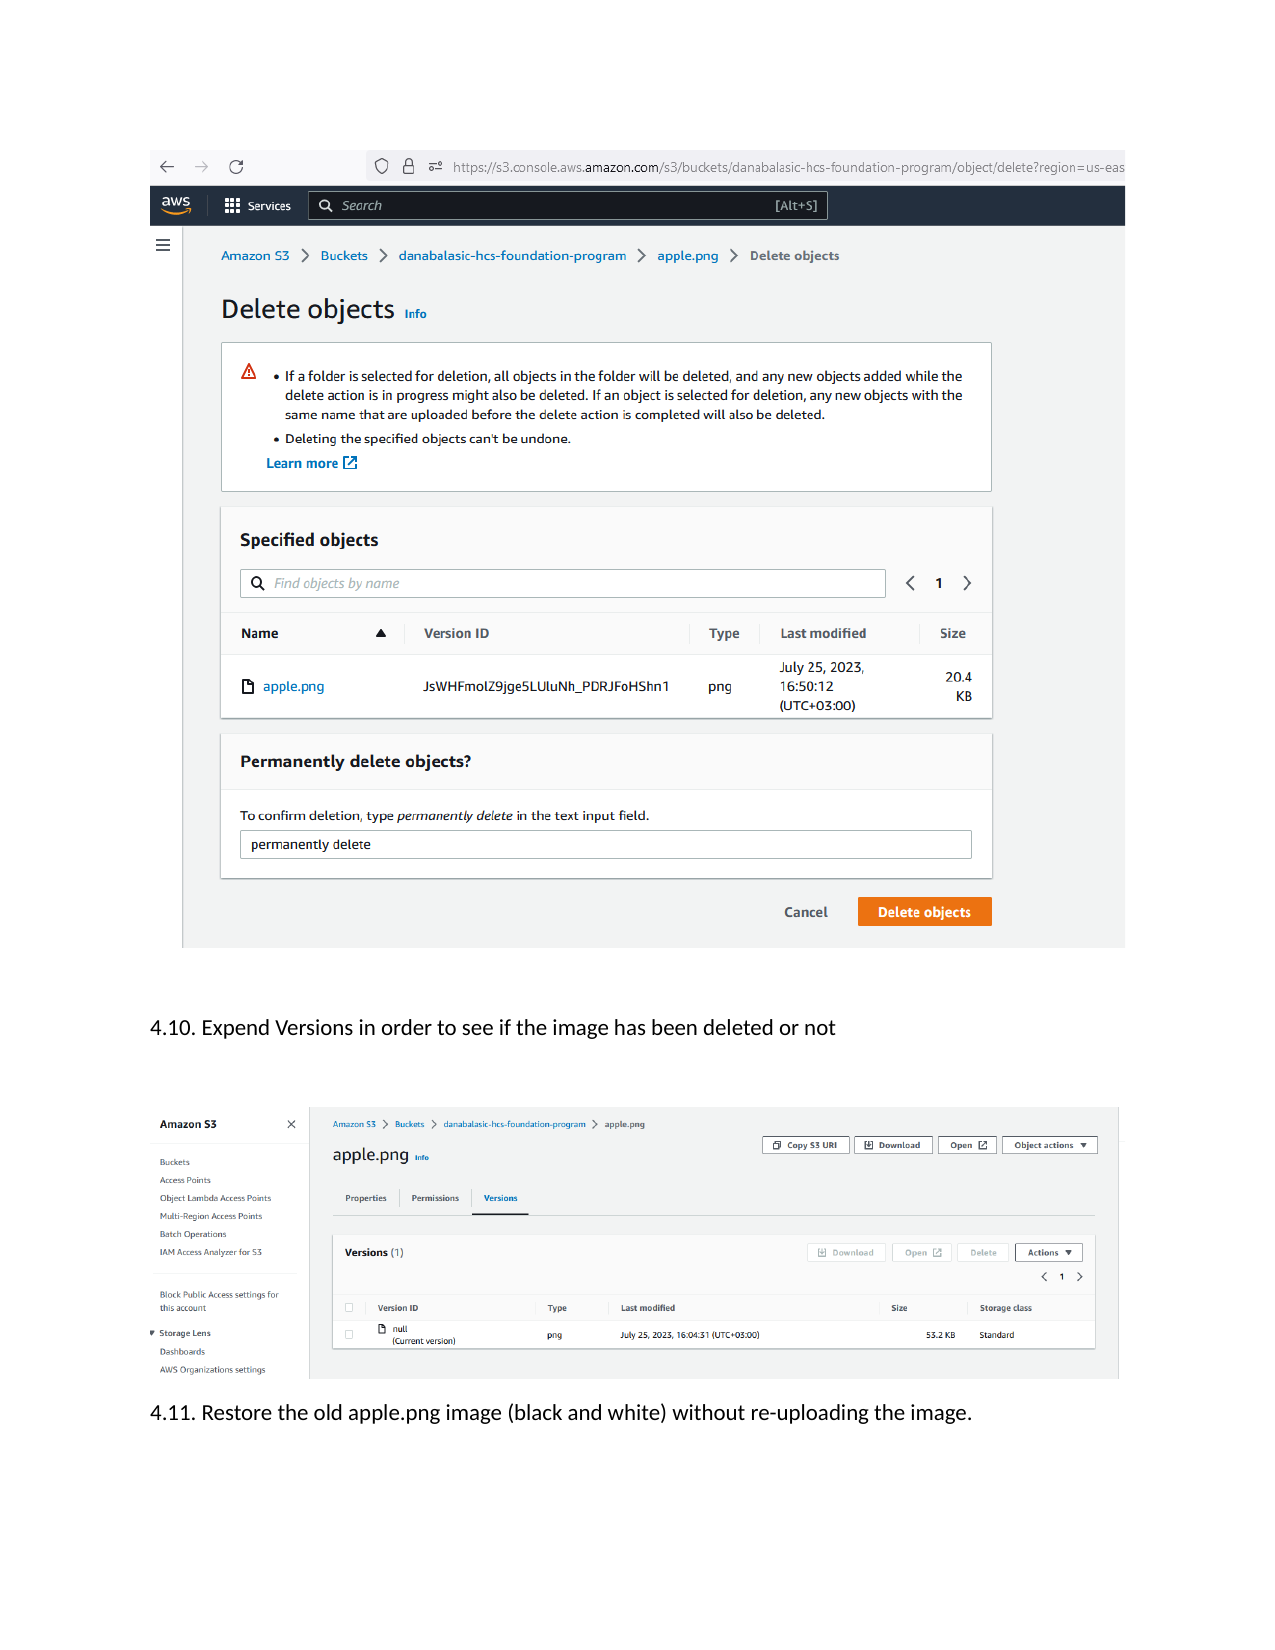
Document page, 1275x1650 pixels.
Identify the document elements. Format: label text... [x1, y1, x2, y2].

text 4.11. Restore the old apple.png image (black and white) without re-uploading the image. [150, 1398, 1125, 1426]
picture [150, 1107, 1125, 1379]
text 4.10. Expend Versions in order to see if the image has been deleted or not [150, 1013, 1125, 1042]
picture [150, 150, 1125, 948]
